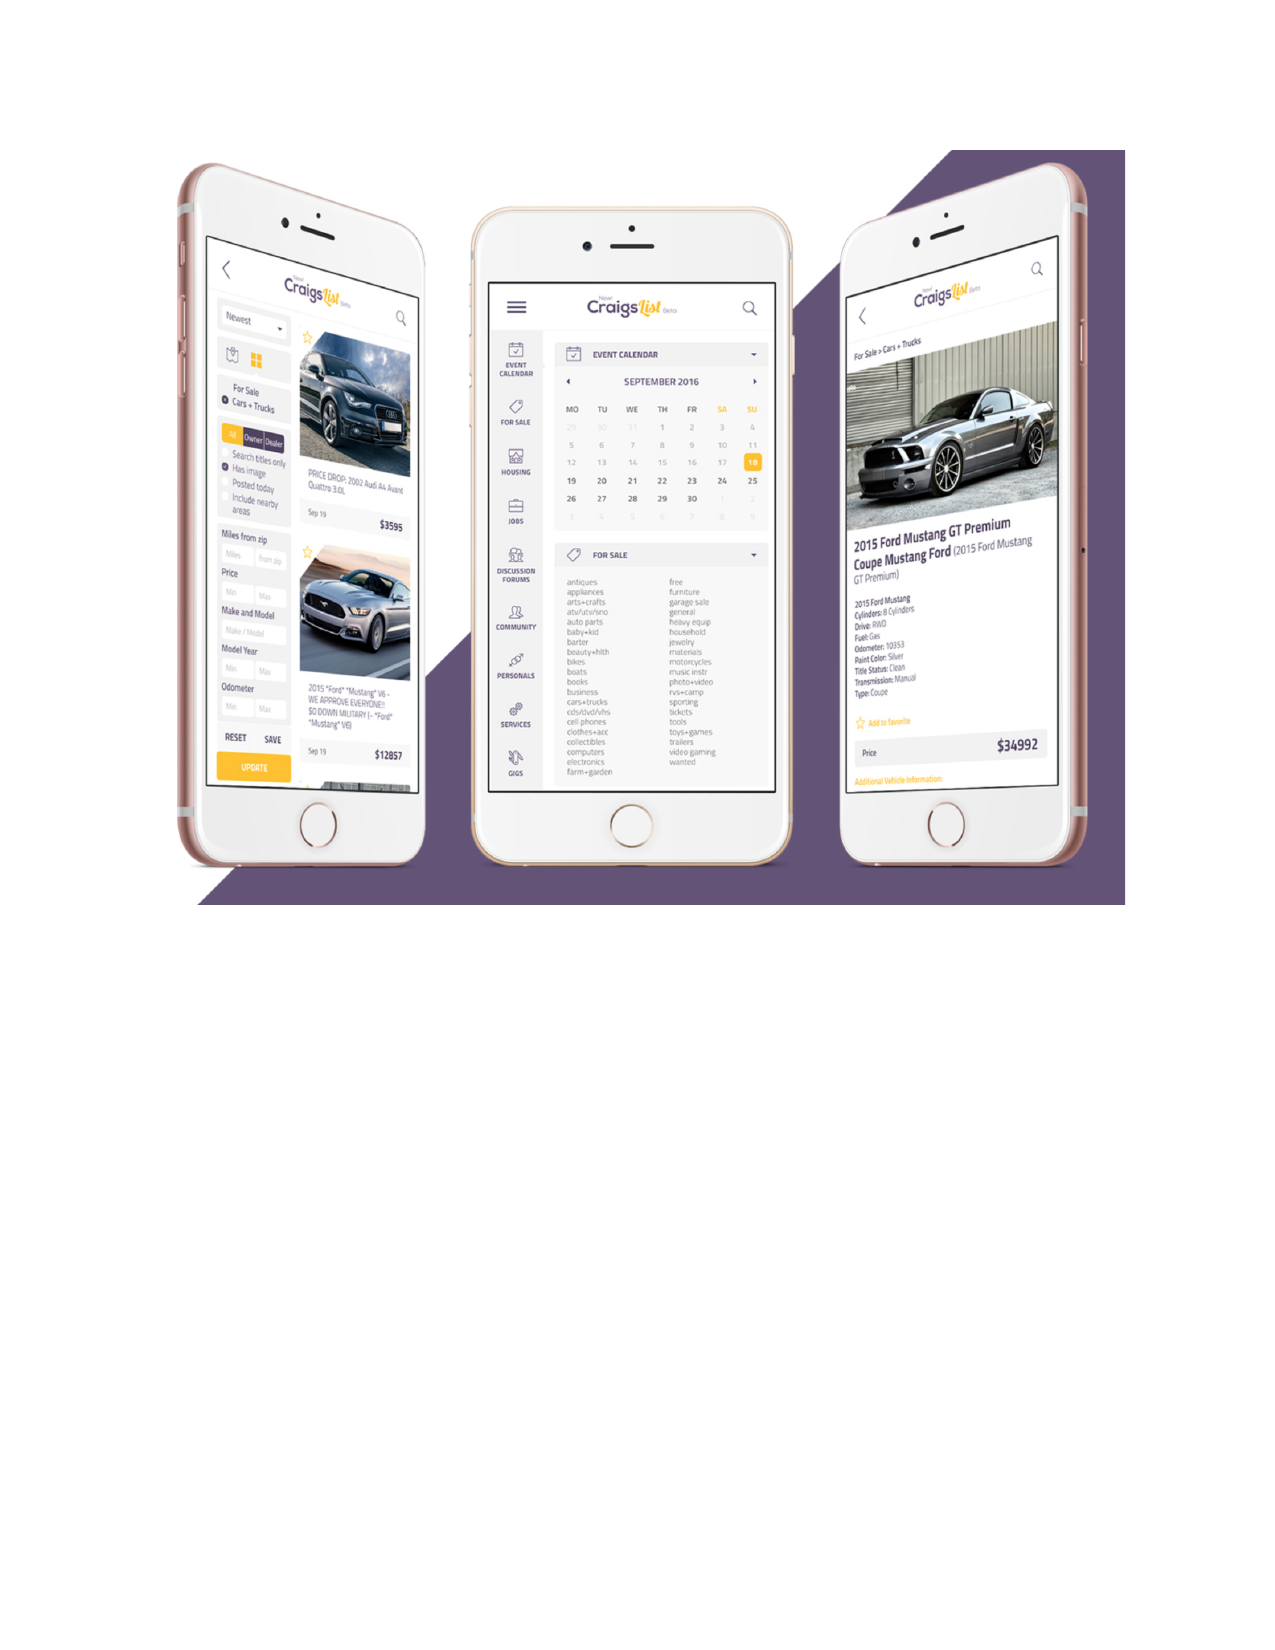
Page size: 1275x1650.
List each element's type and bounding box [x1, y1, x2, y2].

picture [150, 150, 1125, 905]
